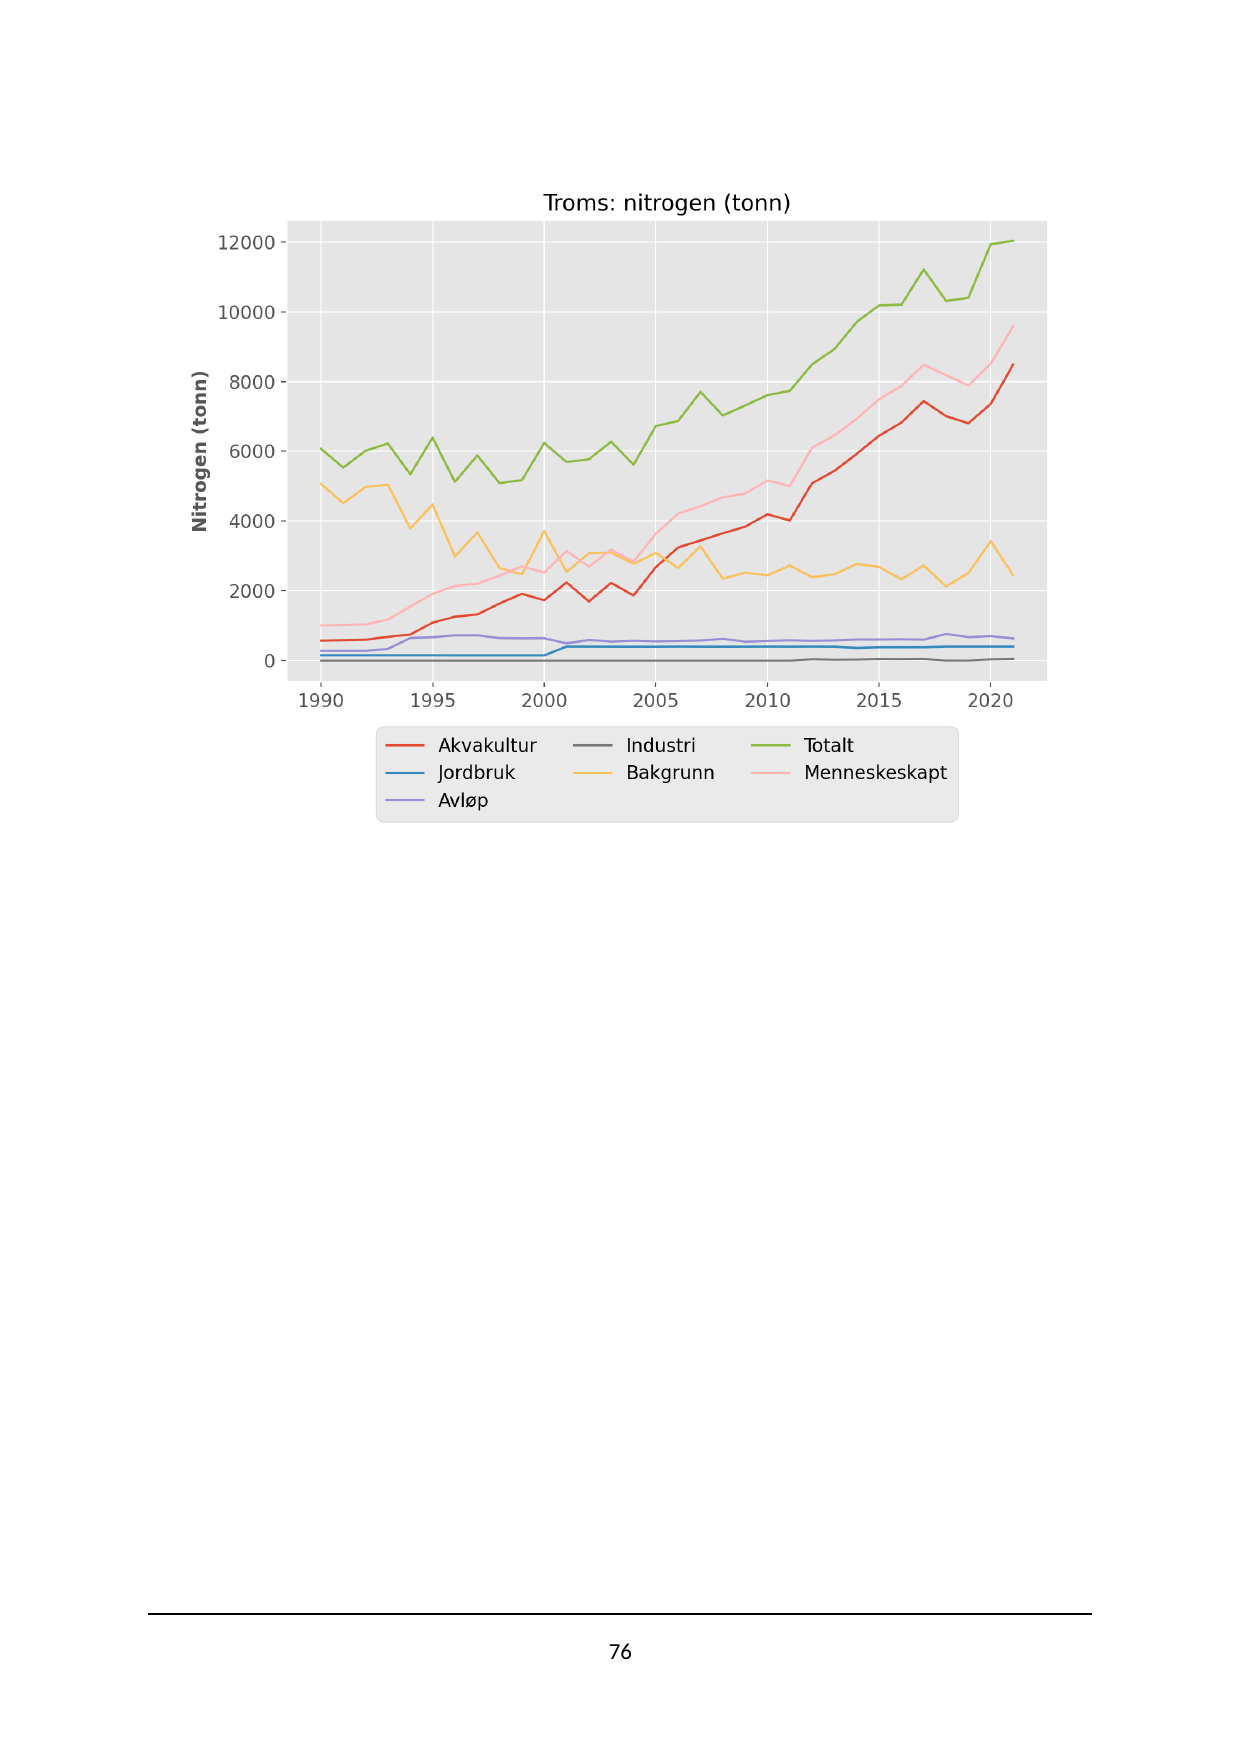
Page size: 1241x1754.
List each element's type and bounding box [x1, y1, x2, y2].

picture [177, 177, 1063, 842]
